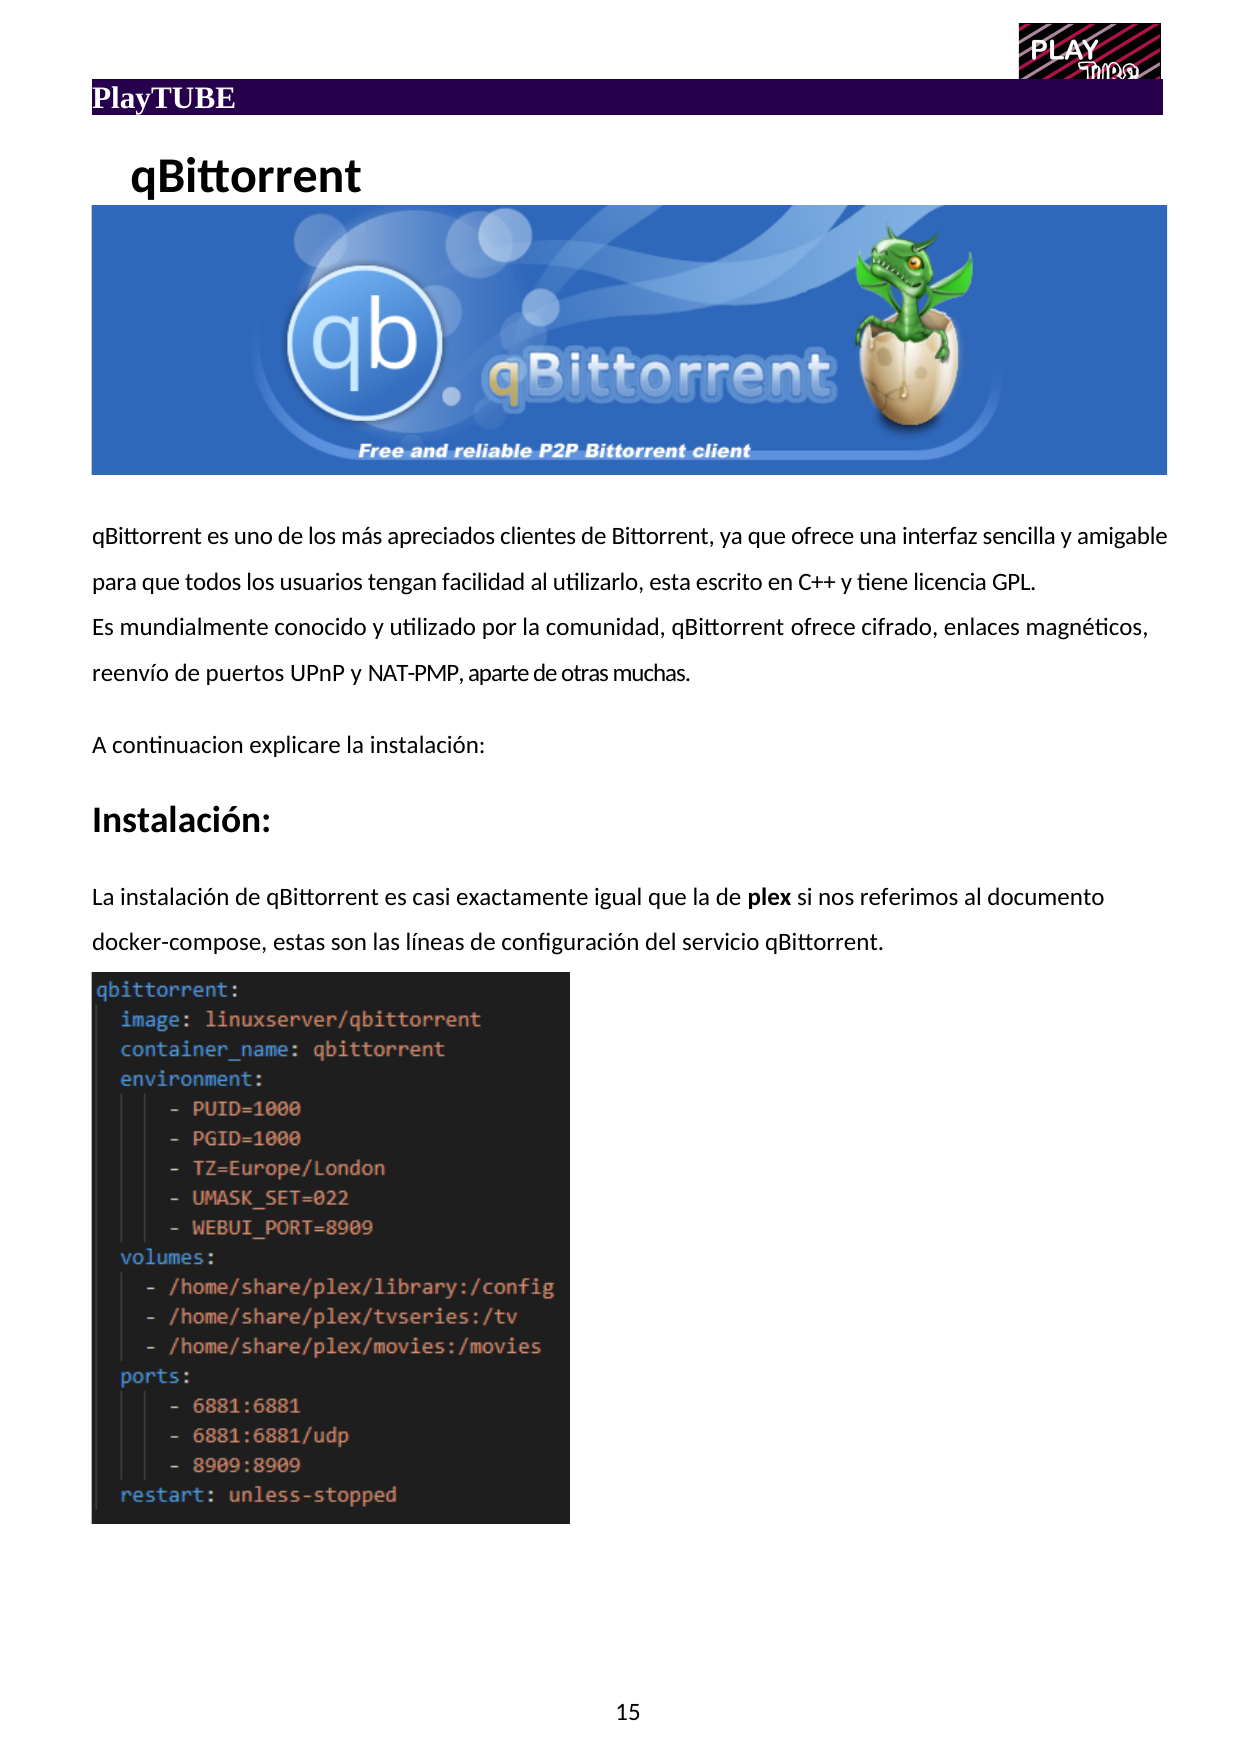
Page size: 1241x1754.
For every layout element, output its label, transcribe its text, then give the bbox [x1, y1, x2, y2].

text Instalación: [92, 796, 1209, 842]
text qBittorrent [130, 144, 1209, 205]
text La instalación de qBittorrent es casi exactamente igual que la de plex si nos referimos al documento docker-compose, estas son las líneas de configuración del servicio qBittorrent. [92, 881, 1142, 957]
text qBittorrent es uno de los más apreciados clientes de Bittorrent, ya que ofrece una interfaz sencilla y amigable para que todos los usuarios tengan facilidad al utilizarlo, esta escrito en C++ y tiene licencia GPL. [92, 520, 1209, 596]
text Es mundialmente conocido y utilizado por la comunidad, qBittorrent ofrece cifrado, enlaces magnéticos, reenvío de puertos UPnP y NAT-PMP, aparte de otras muchas. [92, 611, 1209, 688]
picture [91, 972, 570, 1524]
text A continuacion explicare la instalación: [92, 729, 1209, 760]
picture [1018, 23, 1161, 79]
picture [91, 205, 1168, 475]
